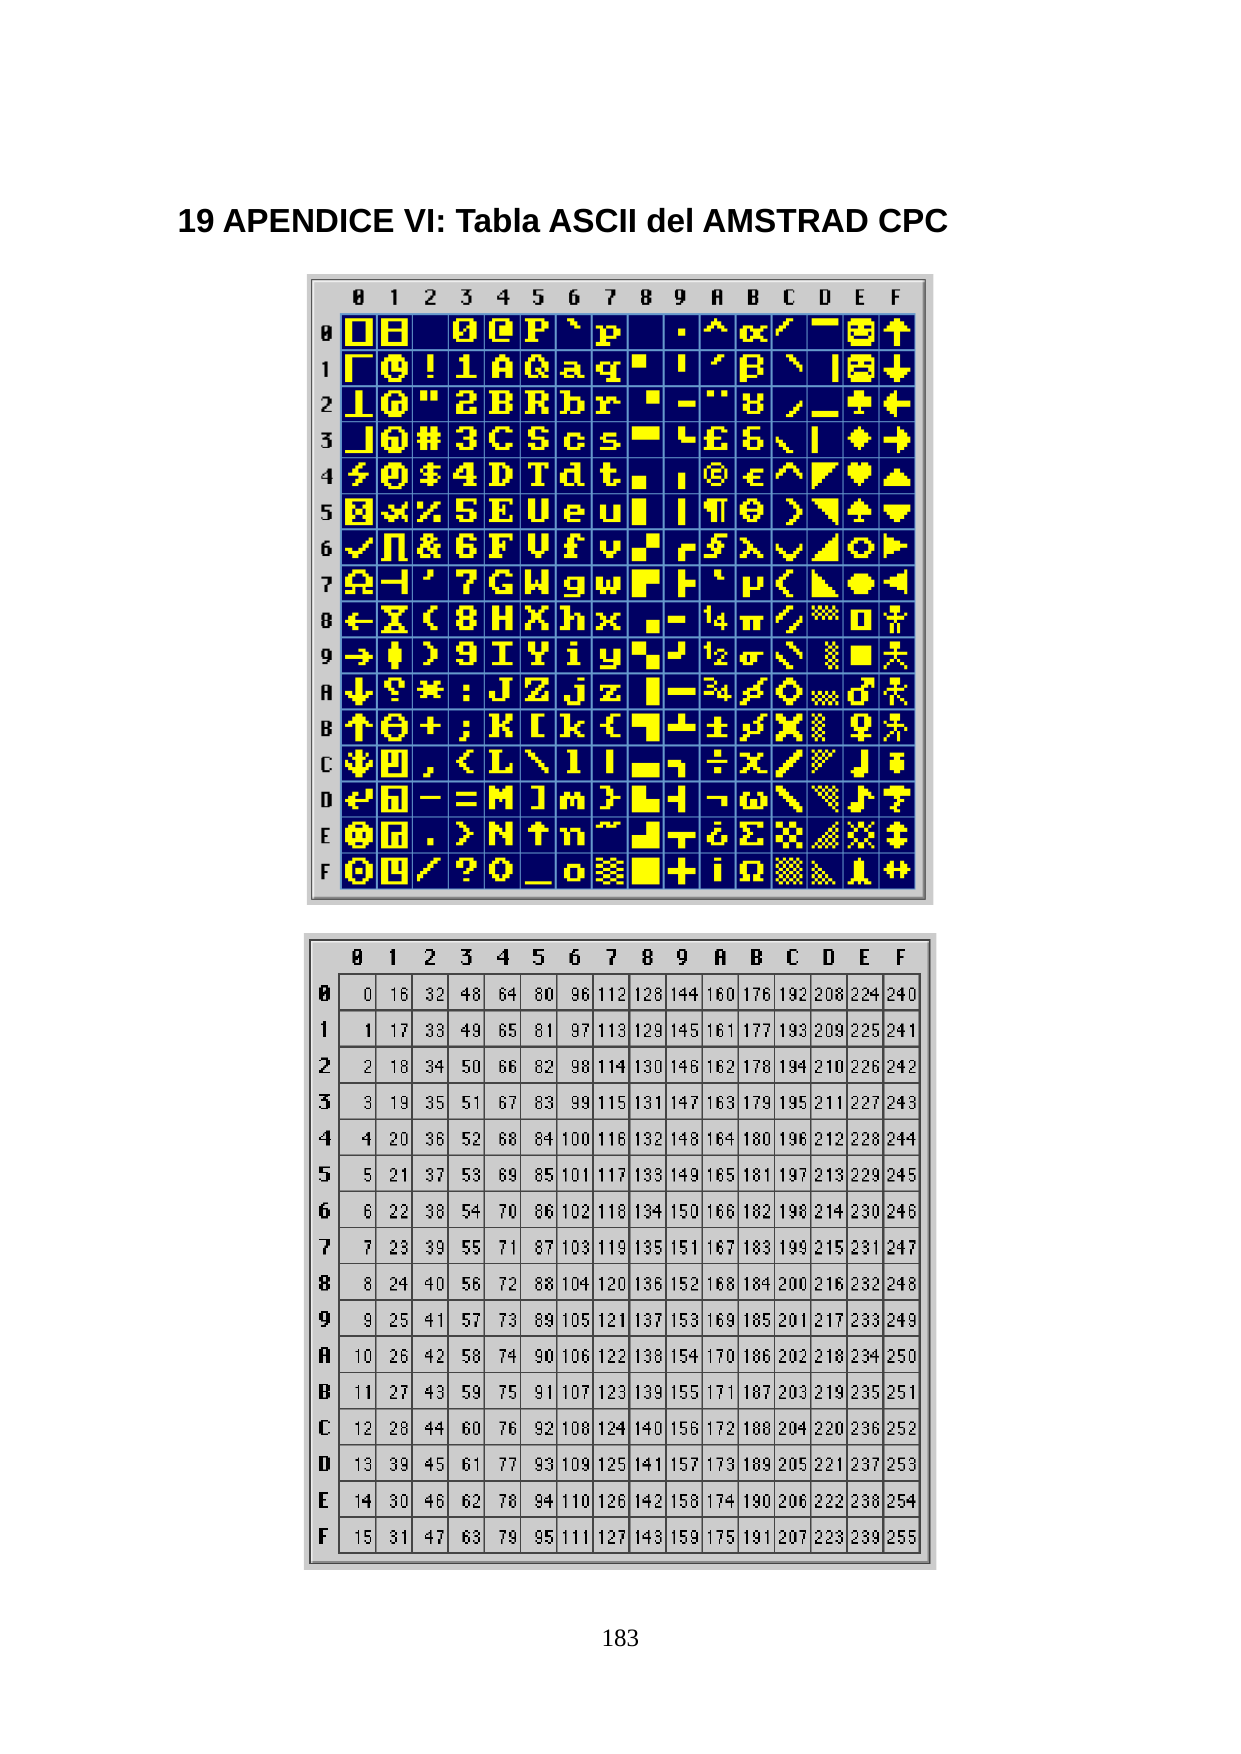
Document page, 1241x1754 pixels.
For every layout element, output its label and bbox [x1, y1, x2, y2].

picture [306, 274, 934, 905]
picture [303, 933, 937, 1570]
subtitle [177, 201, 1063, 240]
